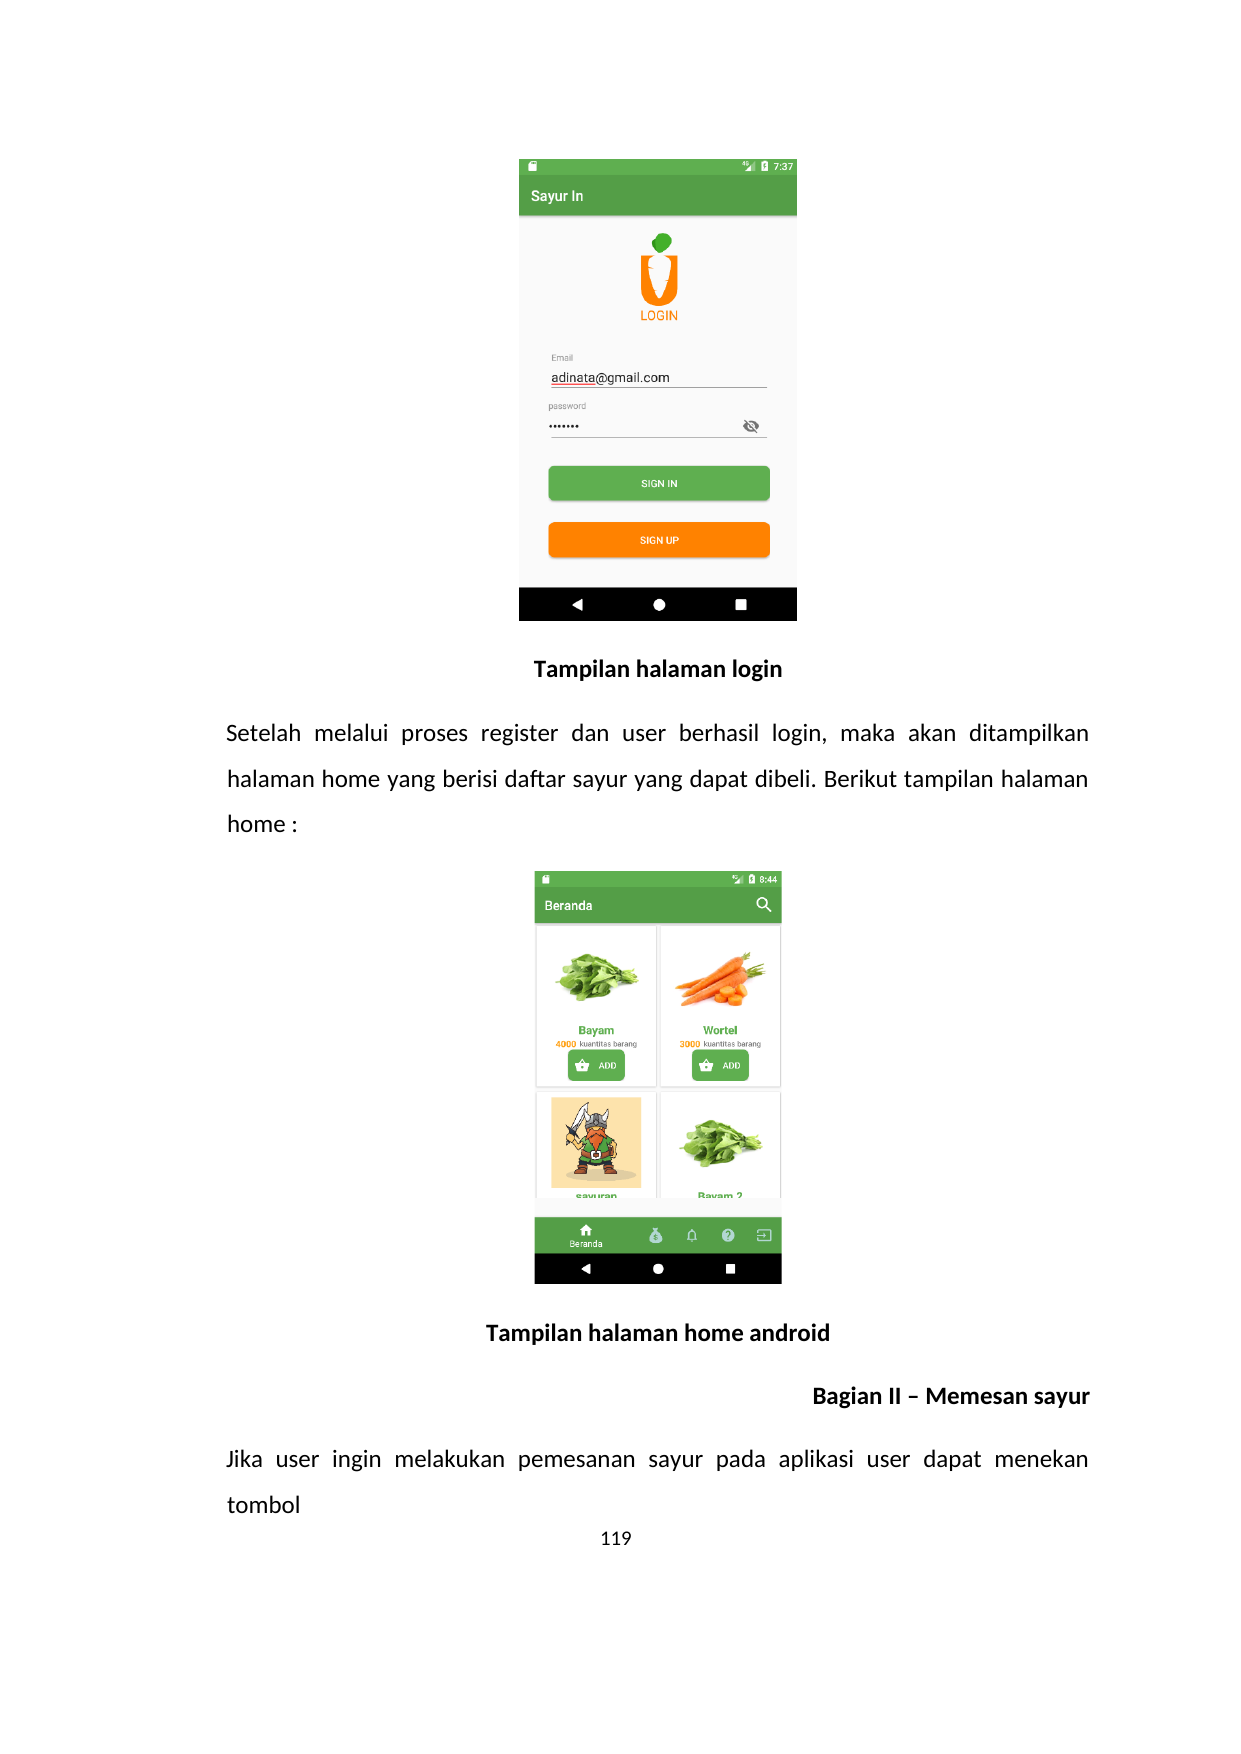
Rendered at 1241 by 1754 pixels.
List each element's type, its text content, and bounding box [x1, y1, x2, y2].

text Tampilan halaman home android [226, 1317, 1090, 1347]
picture [519, 159, 797, 621]
text Setelah melalui proses register dan user berhasil login, maka akan ditampilkan halaman home yang berisi daftar sayur yang dapat dibeli. Berikut tampilan halaman home : [226, 717, 1090, 839]
text Bagian II – Memesan sayur [226, 1380, 1090, 1411]
picture [534, 871, 782, 1284]
text Jika user ingin melakukan pemesanan sayur pada aplikasi user dapat menekan tombol [226, 1443, 1090, 1520]
text Tampilan halaman login [226, 653, 1090, 684]
